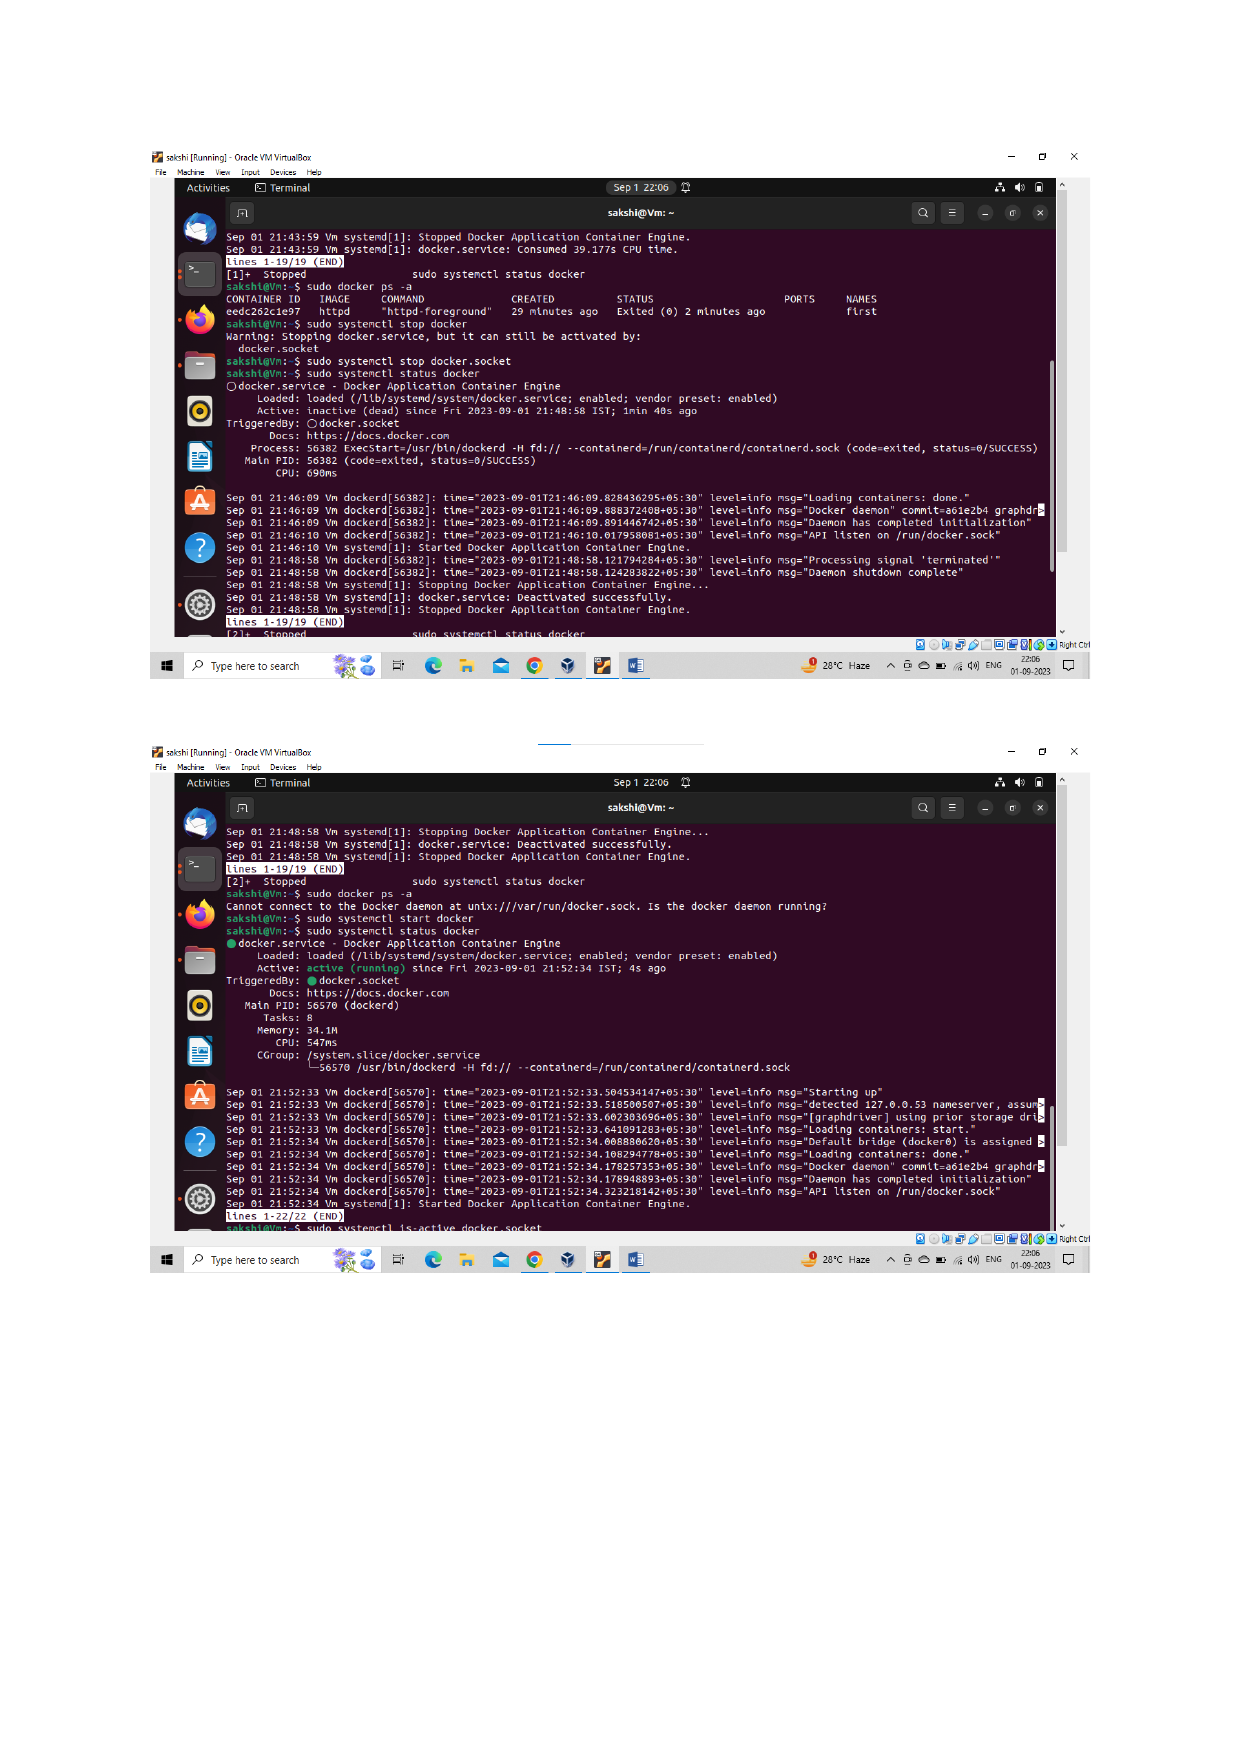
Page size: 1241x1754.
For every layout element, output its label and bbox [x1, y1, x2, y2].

picture [150, 150, 1091, 679]
picture [150, 744, 1091, 1273]
